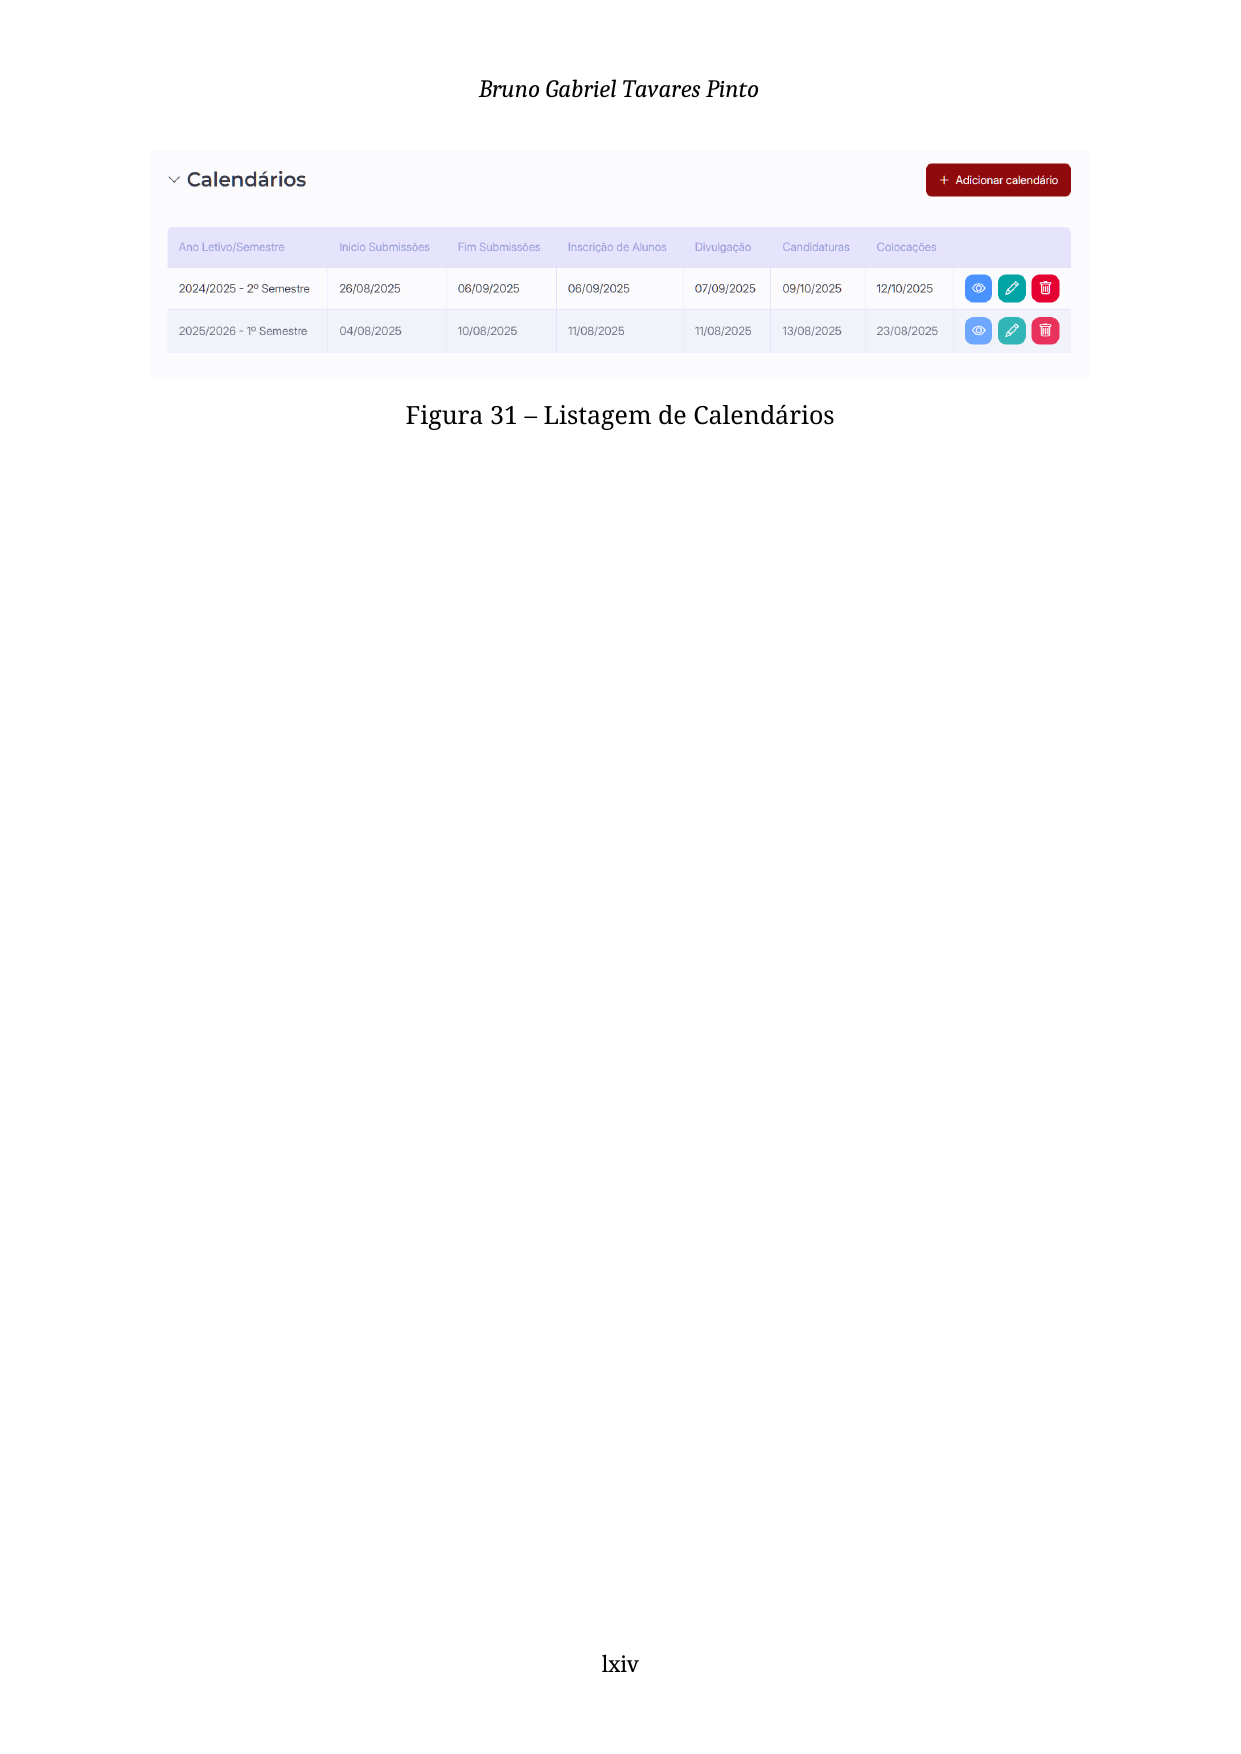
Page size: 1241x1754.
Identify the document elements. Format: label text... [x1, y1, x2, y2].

text Figura 31 – Listagem de Calendários [150, 398, 1090, 432]
picture [150, 150, 1091, 377]
